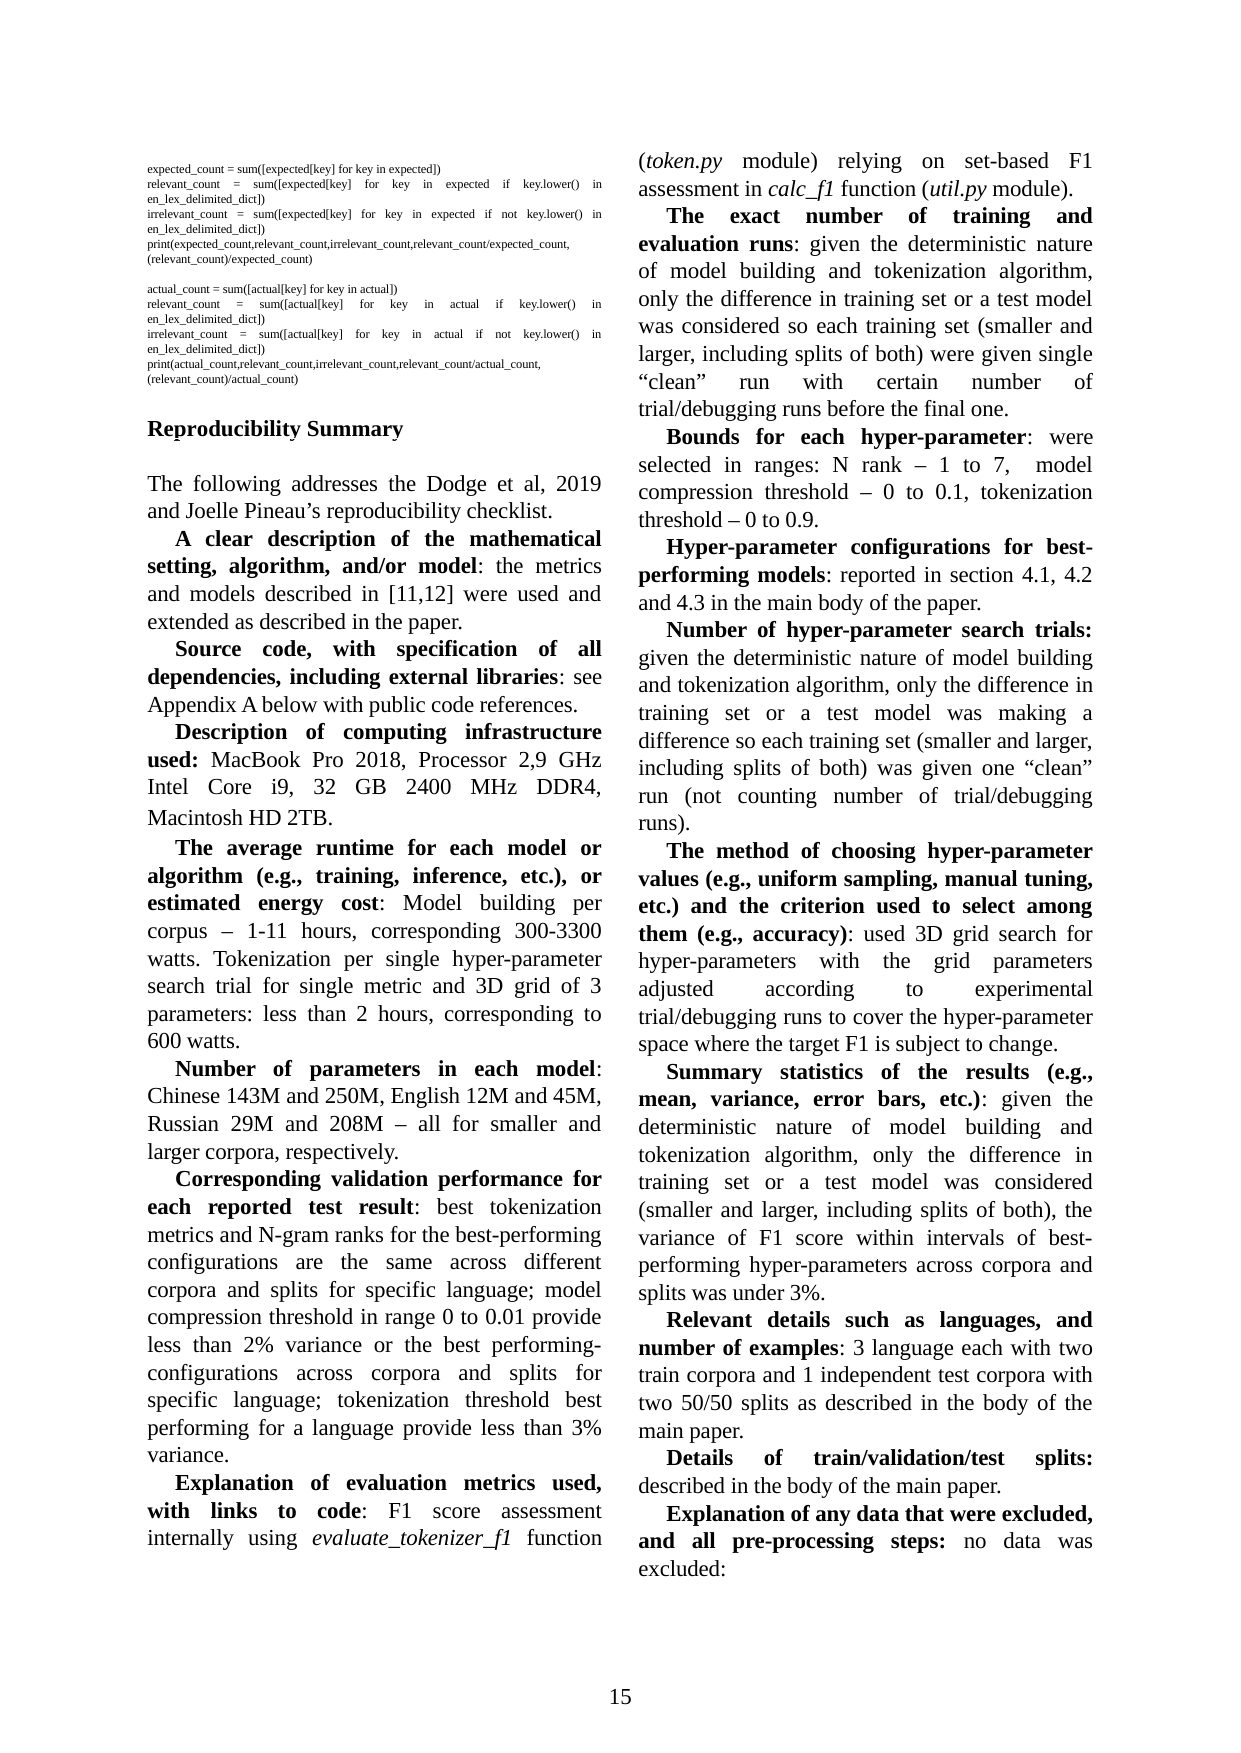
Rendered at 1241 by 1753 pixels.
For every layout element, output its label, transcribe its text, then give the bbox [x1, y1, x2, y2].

text The exact number of training and evaluation runs: given the deterministic nature of model building and tokenization algorithm, only the difference in training set or a test model was considered so each training set (smaller and larger, including splits of both) were given single “clean” run with certain number of trial/debugging runs before the final one. [638, 202, 1093, 422]
text print(expected_count,relevant_count,irrelevant_count,relevant_count/expected_count,(relevant_count)/expected_count) [147, 237, 602, 266]
text actual_count = sum([actual[key] for key in actual]) [147, 282, 602, 296]
text irrelevant_count = sum([expected[key] for key in expected if not key.lower() in en_lex_delimited_dict]) [147, 207, 602, 236]
text Corresponding validation performance for each reported test result: best tokenization metrics and N-gram ranks for the best-performing configurations are the same across different corpora and splits for specific language; model compression threshold in range 0 to 0.01 provide less than 2% variance or the best performing-configurations across corpora and splits for specific language; tokenization threshold best performing for a language provide less than 3% variance. [147, 1165, 602, 1468]
text Number of hyper-parameter search trials: given the deterministic nature of model building and tokenization algorithm, only the difference in training set or a test model was making a difference so each training set (smaller and larger, including splits of both) was given one “clean” run (not counting number of trial/debugging runs). [638, 616, 1093, 836]
text The average runtime for each model or algorithm (e.g., training, inference, etc.), or estimated energy cost: Model building per corpus – 1-11 hours, corresponding 300-3300 watts. Tokenization per single hyper-parameter search trial for single metric and 3D grid of 3 parameters: less than 2 hours, corresponding to 600 watts. [147, 834, 602, 1054]
text relevant_count = sum([actual[key] for key in actual if key.lower() in en_lex_delimited_dict]) [147, 297, 602, 326]
text Hyper-parameter configurations for best-performing models: reported in section 4.1, 4.2 and 4.3 in the main body of the paper. [638, 533, 1093, 615]
text Description of computing infrastructure used: MacBook Pro 2018, Processor 2,9 GHz Intel Core i9, 32 GB 2400 MHz DDR4, Macintosh HD 2TB. [147, 718, 602, 833]
text A clear description of the mathematical setting, algorithm, and/or model: the metrics and models described in [11,12] were used and extended as described in the paper. [147, 525, 602, 634]
text relevant_count = sum([expected[key] for key in expected if key.lower() in en_lex_delimited_dict]) [147, 177, 602, 206]
list Reproducibility Summary [147, 414, 602, 441]
text expected_count = sum([expected[key] for key in expected]) [147, 162, 602, 176]
text Explanation of evaluation metrics used, with links to code: F1 score assessment internally using evaluate_tokenizer_f1 function (token.py module) relying on set-based F1 assessment in calc_f1 function (util.py module). [638, 147, 1093, 201]
text Relevant details such as languages, and number of examples: 3 language each with two train corpora and 1 independent test corpora with two 50/50 splits as described in the body of the main paper. [638, 1306, 1093, 1443]
text Source code, with specification of all dependencies, including external libraries: see Appendix A below with public code references. [147, 635, 602, 717]
text The following addresses the Dodge et al, 2019 and Joelle Pineau’s reproducibility checklist. [147, 470, 602, 524]
text print(actual_count,relevant_count,irrelevant_count,relevant_count/actual_count,(relevant_count)/actual_count) [147, 357, 602, 386]
text Number of parameters in each model: Chinese 143M and 250M, English 12M and 45M, Russian 29M and 208M – all for smaller and larger corpora, respectively. [147, 1055, 602, 1164]
text Details of train/validation/test splits: described in the body of the main paper. [638, 1444, 1093, 1498]
text Explanation of any data that were excluded, and all pre-processing steps: no data was excluded: [638, 1499, 1093, 1581]
text Explanation of evaluation metrics used, with links to code: F1 score assessment internally using evaluate_tokenizer_f1 function (token.py module) relying on set-based F1 assessment in calc_f1 function (util.py module). [147, 1469, 602, 1551]
text The method of choosing hyper-parameter values (e.g., uniform sampling, manual tuning, etc.) and the criterion used to select among them (e.g., accuracy): used 3D grid search for hyper-parameters with the grid parameters adjusted according to experimental trial/debugging runs to cover the hyper-parameter space where the target F1 is subject to change. [638, 837, 1093, 1057]
text Summary statistics of the results (e.g., mean, variance, error bars, etc.): given the deterministic nature of model building and tokenization algorithm, only the difference in training set or a test model was considered (smaller and larger, including splits of both), the variance of F1 score within intervals of best-performing hyper-parameters across corpora and splits was under 3%. [638, 1058, 1093, 1305]
text Bounds for each hyper-parameter: were selected in ranges: N rank – 1 to 7, model compression threshold – 0 to 0.1, tokenization threshold – 0 to 0.9. [638, 423, 1093, 532]
text irrelevant_count = sum([actual[key] for key in actual if not key.lower() in en_lex_delimited_dict]) [147, 327, 602, 356]
